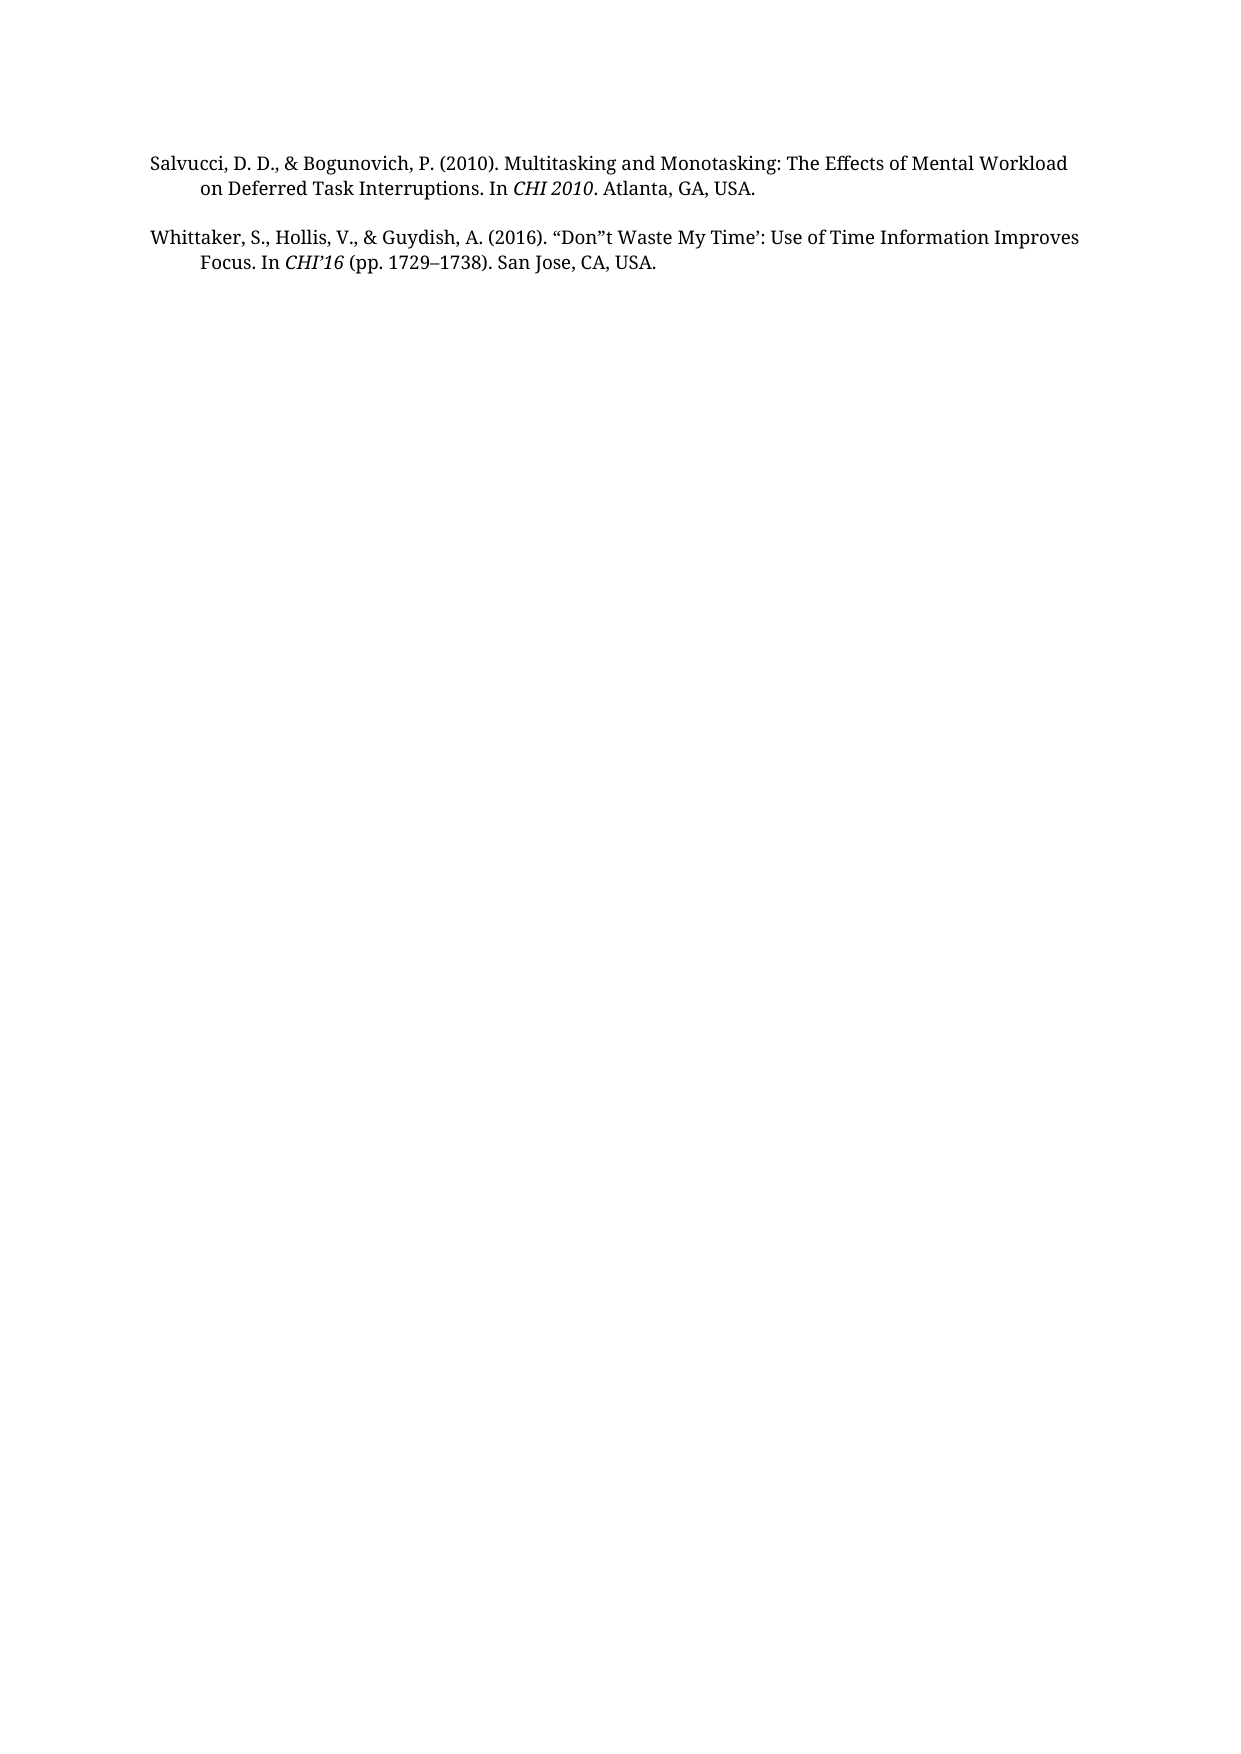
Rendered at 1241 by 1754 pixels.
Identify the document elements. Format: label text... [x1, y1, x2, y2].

text Salvucci, D. D., & Bogunovich, P. (2010). Multitasking and Monotasking: The Effects of Mental Workload on Deferred Task Interruptions. In CHI 2010. Atlanta, GA, USA. [150, 150, 1090, 201]
text Whittaker, S., Hollis, V., & Guydish, A. (2016). “Don”t Waste My Time’: Use of Time Information Improves Focus. In CHI’16 (pp. 1729–1738). San Jose, CA, USA. [150, 224, 1090, 275]
